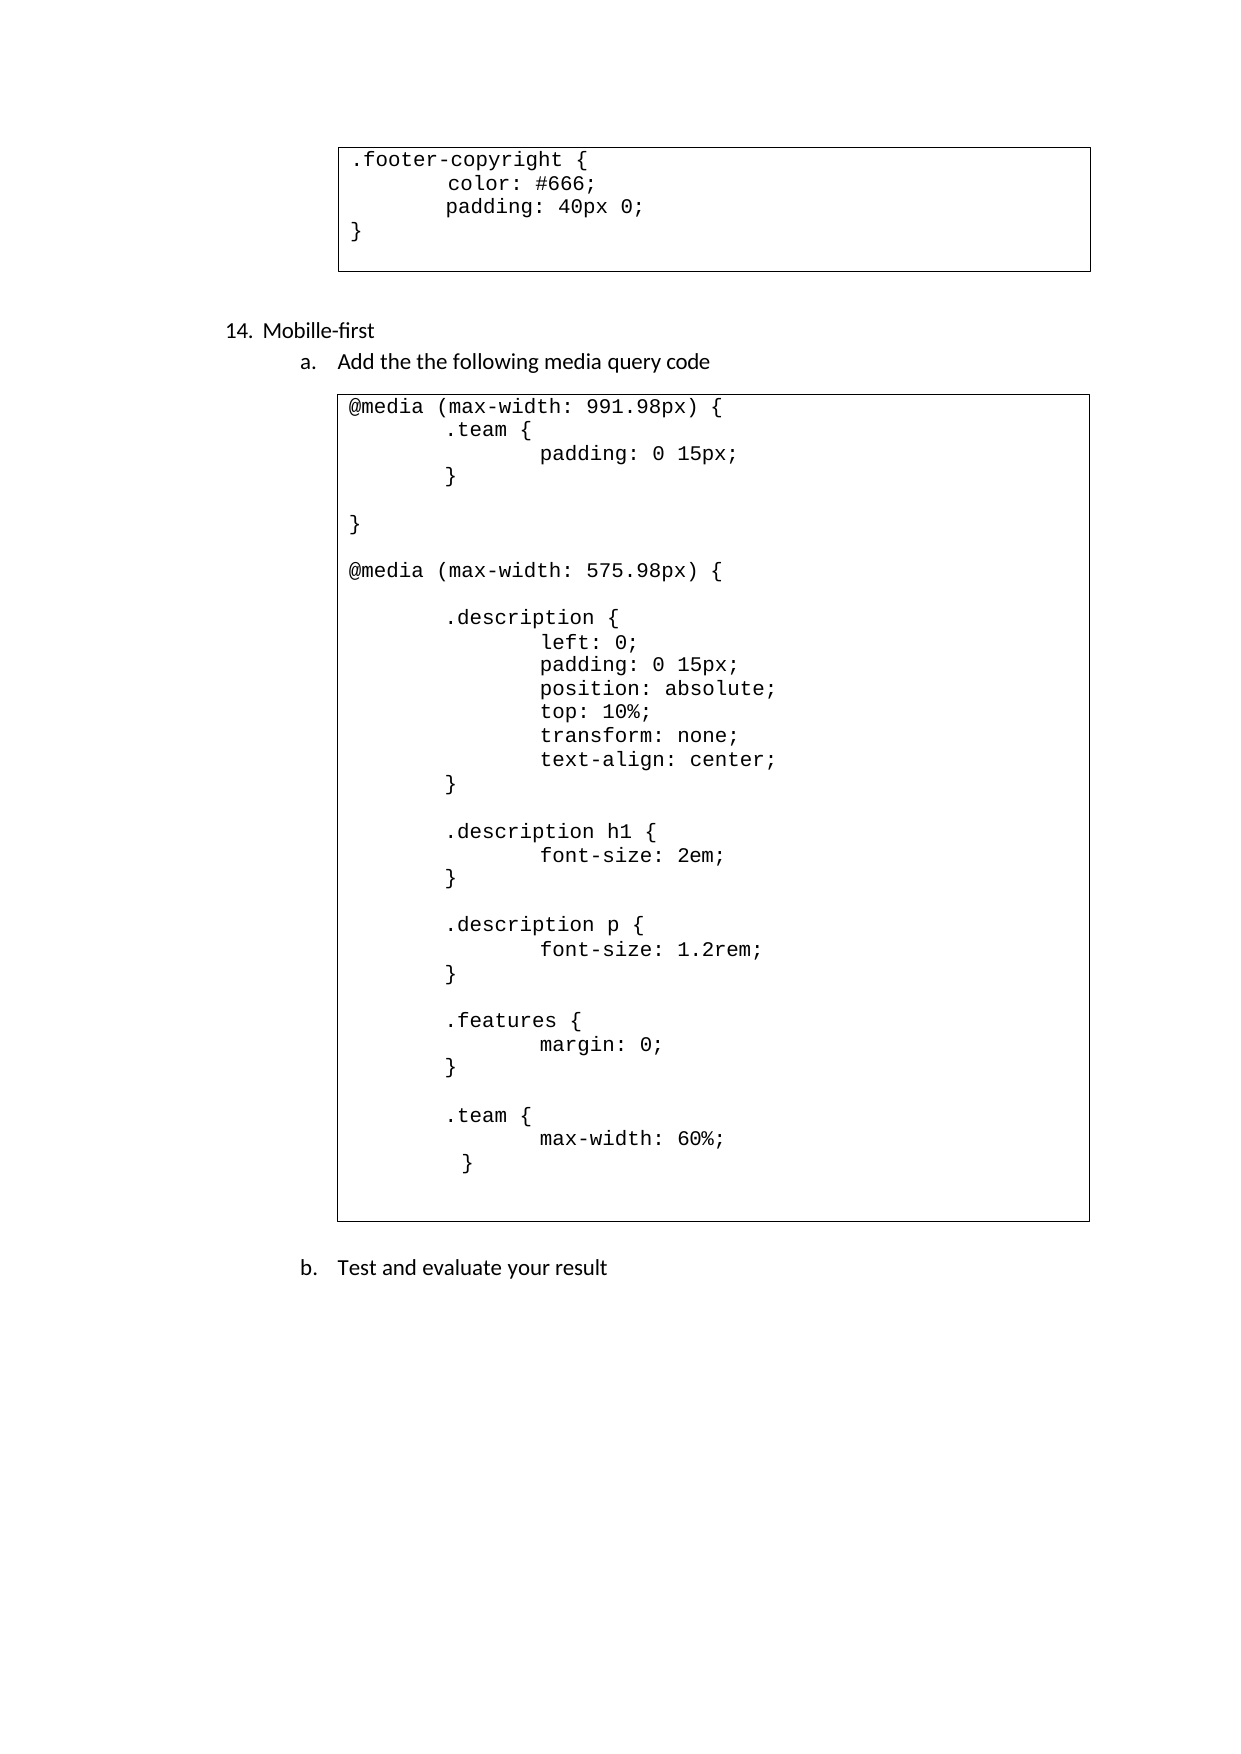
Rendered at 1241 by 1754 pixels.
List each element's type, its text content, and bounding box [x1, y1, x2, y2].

list Mobille-first [225, 317, 1103, 345]
list Test and evaluate your result [300, 1253, 1103, 1281]
list Add the the following media query code [300, 347, 1103, 375]
